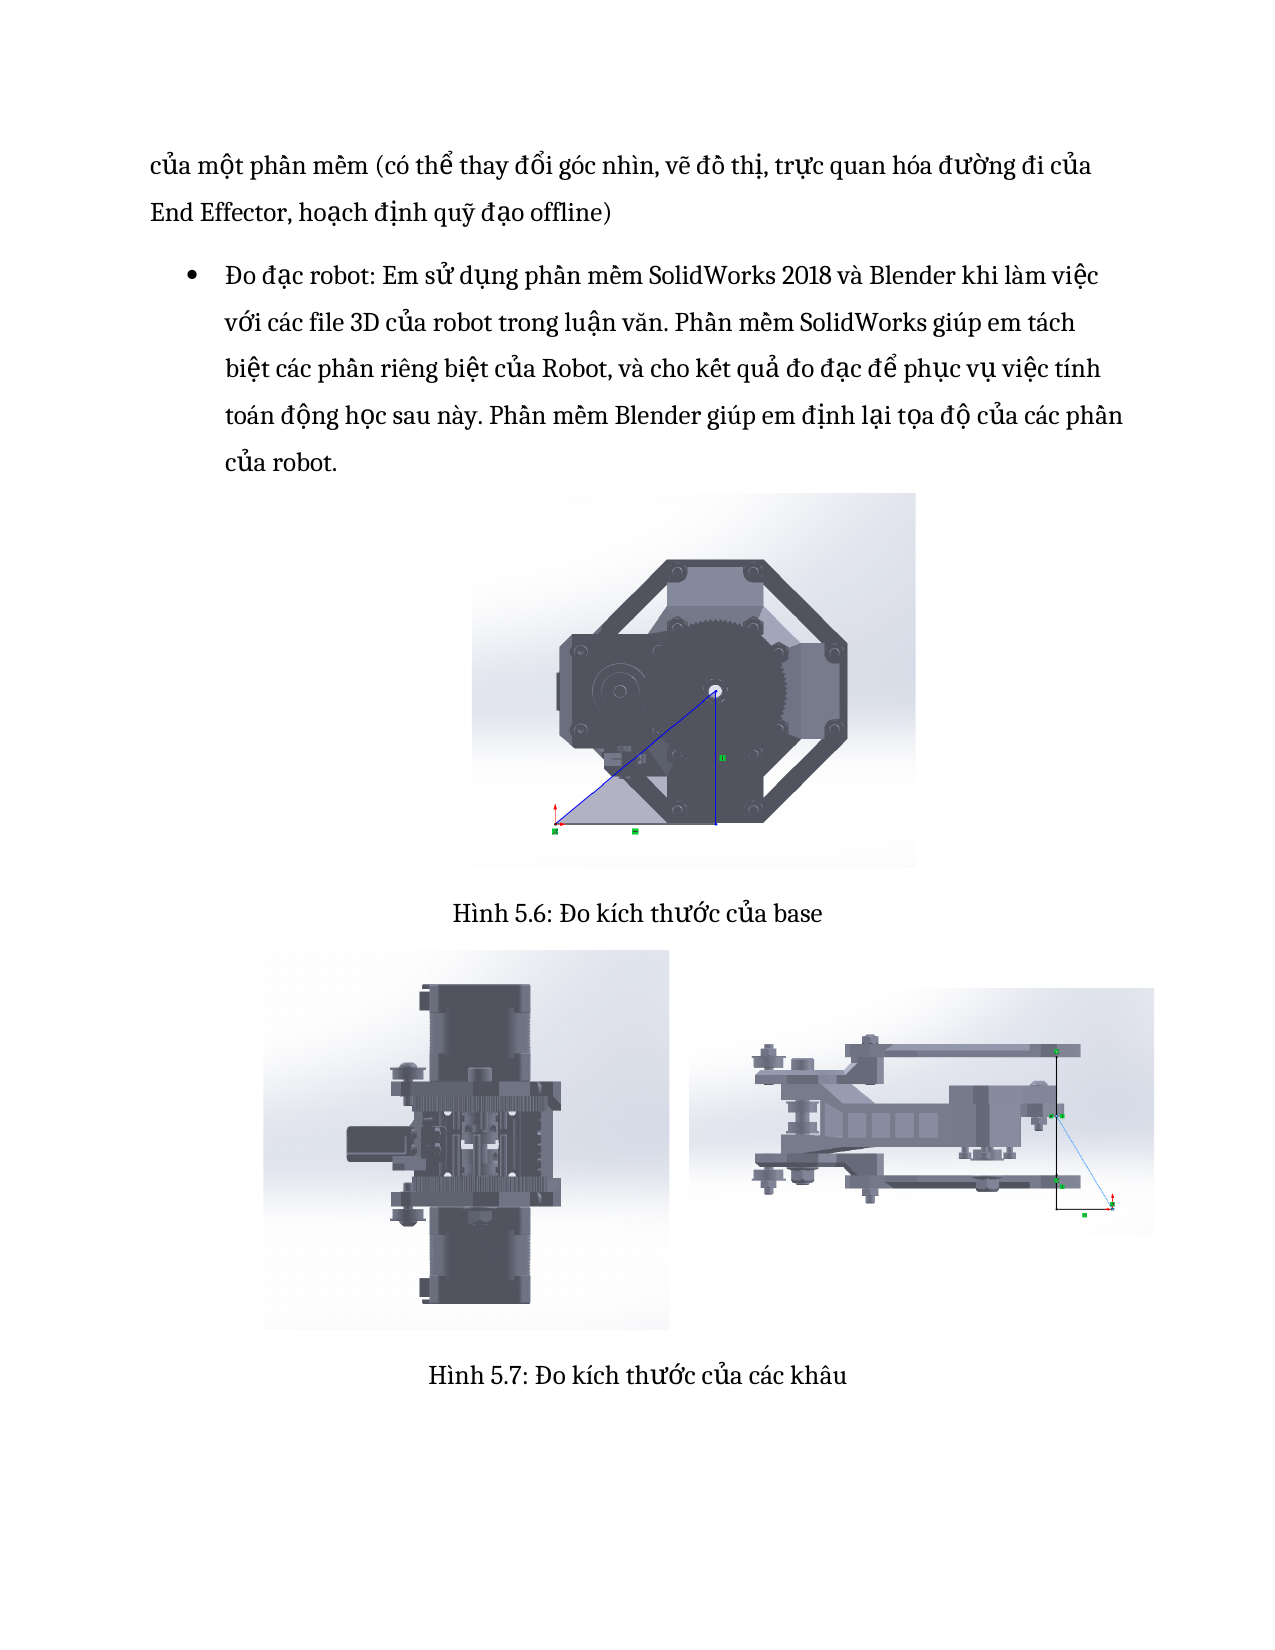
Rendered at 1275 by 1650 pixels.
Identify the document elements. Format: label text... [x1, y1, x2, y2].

picture [263, 950, 670, 1330]
picture [689, 988, 1155, 1235]
text Hình 5.7: Đo kích thước của các khâu [150, 1360, 1125, 1391]
picture [471, 493, 916, 868]
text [150, 150, 1125, 228]
text Hình 5.6: Đo kích thước của base [150, 898, 1125, 929]
list Đo đạc robot: Em sử dụng phần mềm SolidWorks 2018 và Blender khi làm việc với các file 3D của robot trong luận văn. Phần mềm SolidWorks giúp em tách biệt các phần riêng biệt của Robot, và cho kết quả đo đạc để phục vụ việc tính toán động học sau này. Phần mềm Blender giúp em định lại tọa độ của các phần của robot. [187, 260, 1125, 478]
